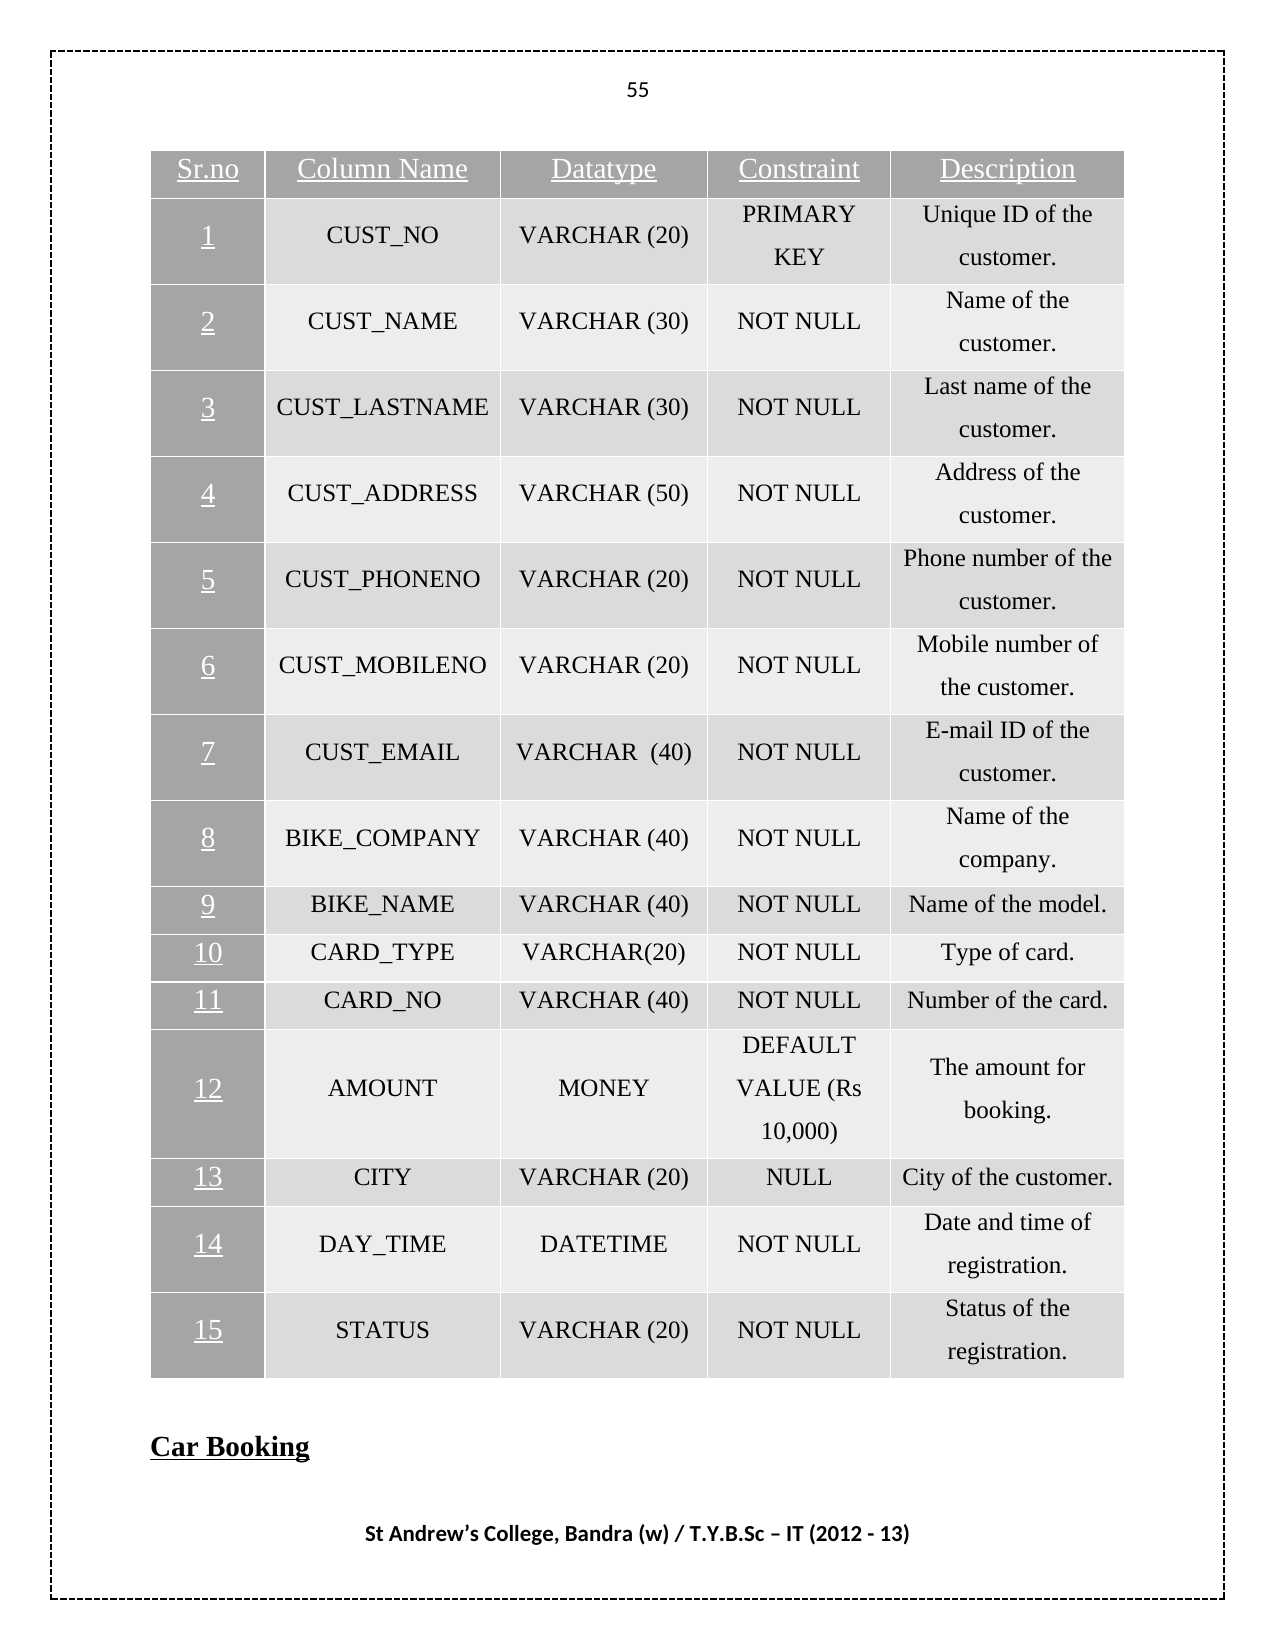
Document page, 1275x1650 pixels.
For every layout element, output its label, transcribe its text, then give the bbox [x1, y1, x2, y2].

table_cell NOT NULL [708, 457, 890, 542]
table_cell 7 [151, 715, 264, 800]
table_cell NOT NULL [708, 285, 890, 370]
table_cell CARD_NO [266, 983, 500, 1029]
table_cell VARCHAR (20) [501, 629, 707, 714]
text Car Booking [150, 1429, 1125, 1463]
table_cell CUST_NO [266, 199, 500, 284]
table_cell NOT NULL [708, 801, 890, 886]
table_cell STATUS [266, 1293, 500, 1378]
table_cell CITY [266, 1159, 500, 1206]
table_cell VARCHAR (40) [501, 715, 707, 800]
table_cell NOT NULL [708, 629, 890, 714]
table_cell AMOUNT [266, 1030, 500, 1158]
table_cell NOT NULL [708, 983, 890, 1029]
table_cell 12 [151, 1030, 264, 1158]
table_cell Unique ID of the customer. [891, 199, 1124, 284]
table_cell DEFAULT VALUE (Rs 10,000) [708, 1030, 890, 1158]
table_cell 1 [151, 199, 264, 284]
table_cell CUST_ADDRESS [266, 457, 500, 542]
table_cell NOT NULL [708, 543, 890, 628]
table_cell NOT NULL [708, 1293, 890, 1378]
table_cell 14 [151, 1207, 264, 1292]
table_cell Status of the registration. [891, 1293, 1124, 1378]
table_cell 4 [151, 457, 264, 542]
table_cell Name of the model. [891, 887, 1124, 934]
table_cell DATETIME [501, 1207, 707, 1292]
table_cell City of the customer. [891, 1159, 1124, 1206]
table_cell 5 [151, 543, 264, 628]
table_cell NOT NULL [708, 1207, 890, 1292]
table_cell NOT NULL [708, 371, 890, 456]
table_cell Number of the card. [891, 983, 1124, 1029]
table_cell NOT NULL [708, 887, 890, 934]
table_cell Last name of the customer. [891, 371, 1124, 456]
table_cell VARCHAR (40) [501, 801, 707, 886]
table_cell CUST_NAME [266, 285, 500, 370]
table_cell VARCHAR (20) [501, 1159, 707, 1206]
table_cell 8 [151, 801, 264, 886]
table_cell VARCHAR (20) [501, 199, 707, 284]
table_cell 3 [151, 371, 264, 456]
table_cell 2 [151, 285, 264, 370]
table_cell Date and time of registration. [891, 1207, 1124, 1292]
table_cell VARCHAR(20) [501, 935, 707, 981]
table_cell E-mail ID of the customer. [891, 715, 1124, 800]
table_cell CARD_TYPE [266, 935, 500, 981]
table_cell VARCHAR (30) [501, 371, 707, 456]
table_cell CUST_MOBILENO [266, 629, 500, 714]
table_cell The amount for booking. [891, 1030, 1124, 1158]
table_cell BIKE_NAME [266, 887, 500, 934]
table_cell Phone number of the customer. [891, 543, 1124, 628]
table_cell Type of card. [891, 935, 1124, 981]
table_cell 13 [151, 1159, 264, 1206]
table_cell Address of the customer. [891, 457, 1124, 542]
table_header Column Name [266, 151, 500, 198]
table_cell PRIMARY KEY [708, 199, 890, 284]
table_cell VARCHAR (40) [501, 983, 707, 1029]
table_cell CUST_PHONENO [266, 543, 500, 628]
table_cell BIKE_COMPANY [266, 801, 500, 886]
table_cell VARCHAR (20) [501, 543, 707, 628]
table_cell Name of the customer. [891, 285, 1124, 370]
table_cell Mobile number of the customer. [891, 629, 1124, 714]
table_header Sr.no [151, 151, 264, 198]
table_header Description [891, 151, 1124, 198]
table_cell NULL [708, 1159, 890, 1206]
table_cell 11 [151, 983, 264, 1029]
table_cell MONEY [501, 1030, 707, 1158]
table_cell 9 [151, 887, 264, 934]
table_cell Name of the company. [891, 801, 1124, 886]
table_cell 10 [151, 935, 264, 981]
table_cell VARCHAR (20) [501, 1293, 707, 1378]
table_cell VARCHAR (50) [501, 457, 707, 542]
table_header Datatype [501, 151, 707, 198]
table_cell CUST_LASTNAME [266, 371, 500, 456]
table_cell VARCHAR (30) [501, 285, 707, 370]
table_header Constraint [708, 151, 890, 198]
table_cell 6 [151, 629, 264, 714]
table_cell VARCHAR (40) [501, 887, 707, 934]
table_cell DAY_TIME [266, 1207, 500, 1292]
table_cell NOT NULL [708, 715, 890, 800]
table_cell 15 [151, 1293, 264, 1378]
table_cell CUST_EMAIL [266, 715, 500, 800]
table_cell NOT NULL [708, 935, 890, 981]
